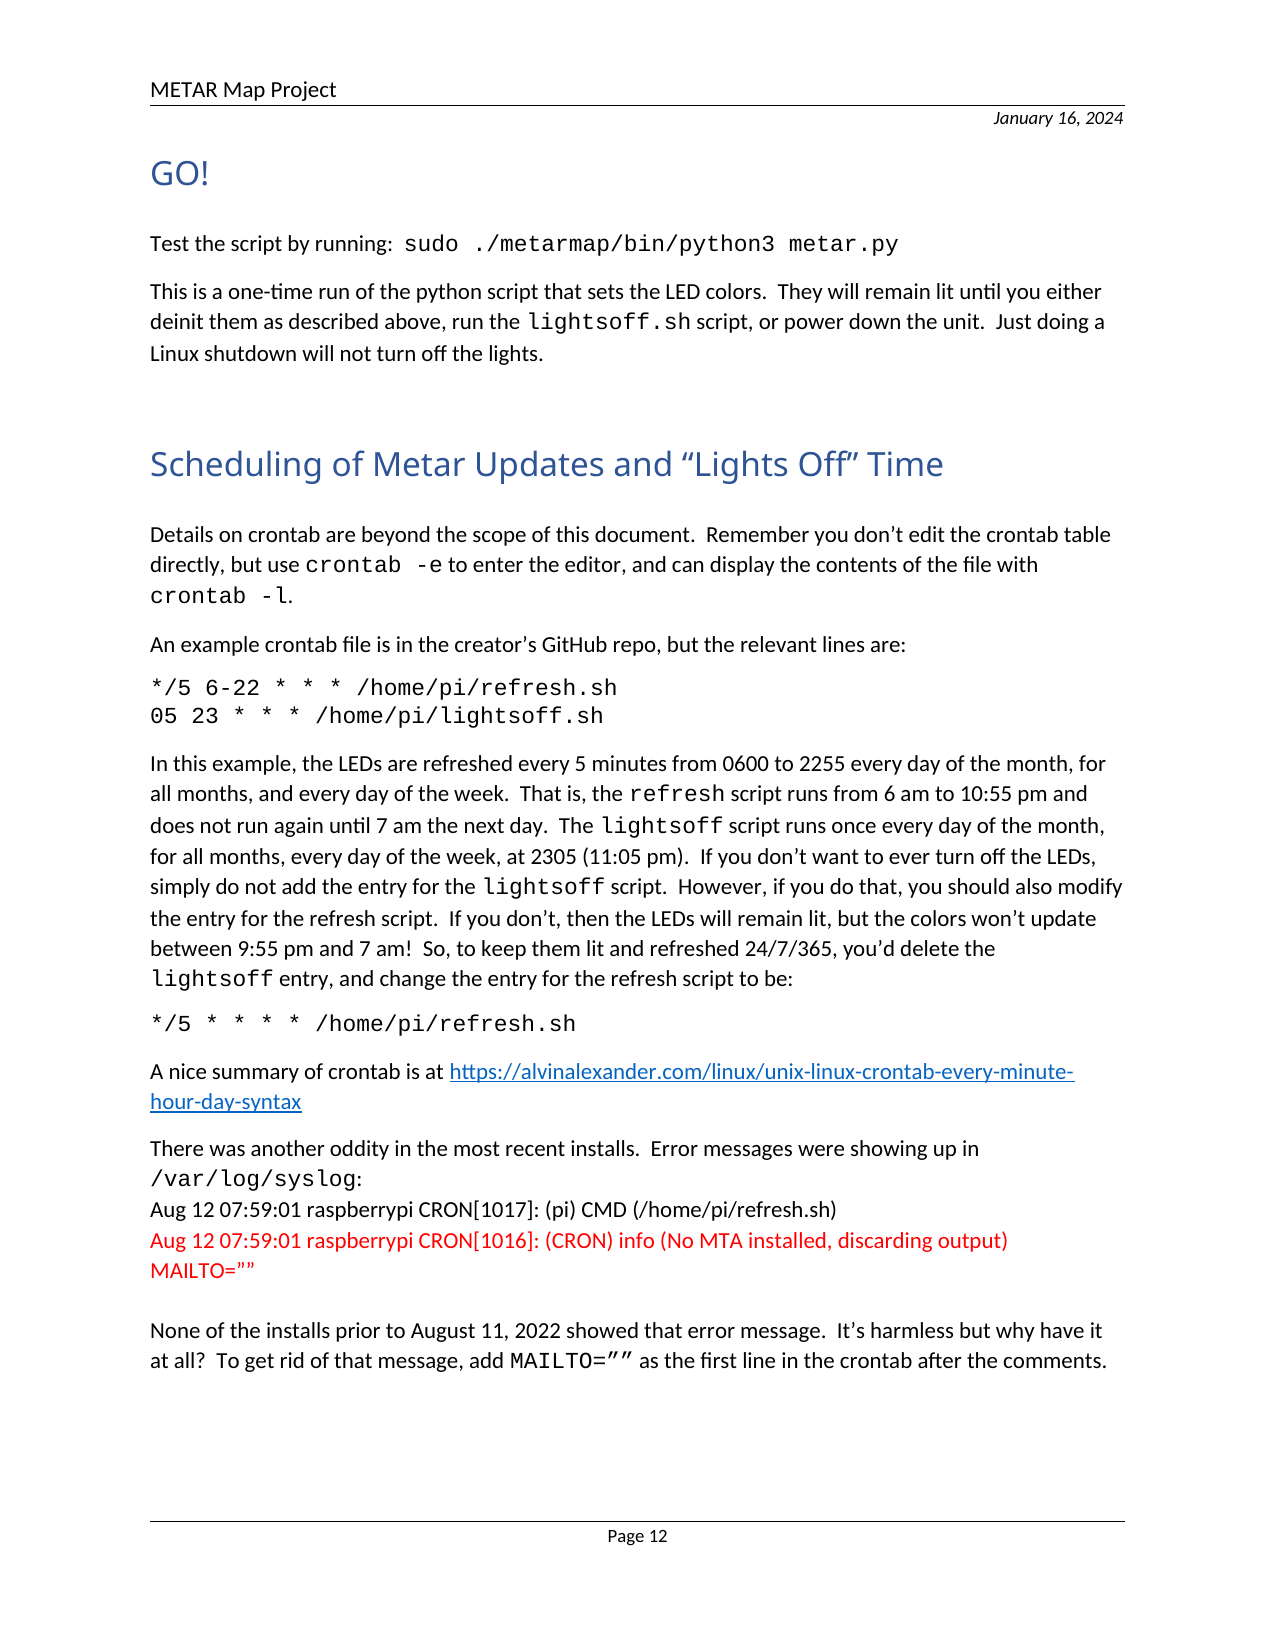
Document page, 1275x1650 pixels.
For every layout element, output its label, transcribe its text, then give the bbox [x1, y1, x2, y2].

text Details on crontab are beyond the scope of this document. Remember you don’t edit the crontab table directly, but use crontab -e to enter the editor, and can display the contents of the file with crontab -l. [150, 520, 1125, 611]
text */5 6-22 * * * /home/pi/refresh.sh [150, 677, 1125, 703]
subtitle Scheduling of Metar Updates and “Lights Off” Time [150, 441, 1125, 486]
text In this example, the LEDs are refreshed every 5 minutes from 0600 to 2255 every day of the month, for all months, and every day of the week. That is, the refresh script runs from 6 am to 10:55 pm and does not run again until 7 am the next day. The lightsoff script runs once every day of the month, for all months, every day of the week, at 2305 (11:05 pm). If you don’t want to ever turn off the LEDs, simply do not add the entry for the lightsoff script. However, if you do that, you should also modify the entry for the refresh script. If you don’t, then the LEDs will remain lit, but the colors won’t update between 9:55 pm and 7 am! So, to keep them lit and refreshed 24/7/365, you’d delete the lightsoff entry, and change the entry for the refresh script to be: [150, 749, 1125, 993]
text */5 * * * * /home/pi/refresh.sh [150, 1012, 1125, 1038]
text MAILTO=”” [150, 1256, 1125, 1284]
text 05 23 * * * /home/pi/lightsoff.sh [150, 704, 1125, 731]
text Aug 12 07:59:01 raspberrypi CRON[1016]: (CRON) info (No MTA installed, discarding output) [150, 1226, 1125, 1254]
text There was another oddity in the most recent installs. Error messages were showing up in /var/log/syslog: [150, 1134, 1125, 1193]
text Aug 12 07:59:01 raspberrypi CRON[1017]: (pi) CMD (/home/pi/refresh.sh) [150, 1196, 1125, 1223]
text None of the installs prior to August 11, 2022 showed that error message. It’s harmless but why have it at all? To get rid of that message, add MAILTO=”” as the first line in the crontab after the comments. [150, 1316, 1125, 1376]
text This is a one-time run of the python script that sets the LED colors. They will remain lit until you either deinit them as described above, run the lightsoff.sh script, or power down the unit. Just doing a Linux shutdown will not turn off the lights. [150, 277, 1125, 367]
subtitle GO! [150, 150, 1125, 195]
text A nice summary of crontab is at https://alvinalexander.com/linux/unix-linux-crontab-every-minute-hour-day-syntax [150, 1057, 1125, 1115]
text An example crontab file is in the creator’s GitHub repo, but the relevant lines are: [150, 630, 1125, 658]
text Test the script by running: sudo ./metarmap/bin/python3 metar.py [150, 229, 1125, 258]
